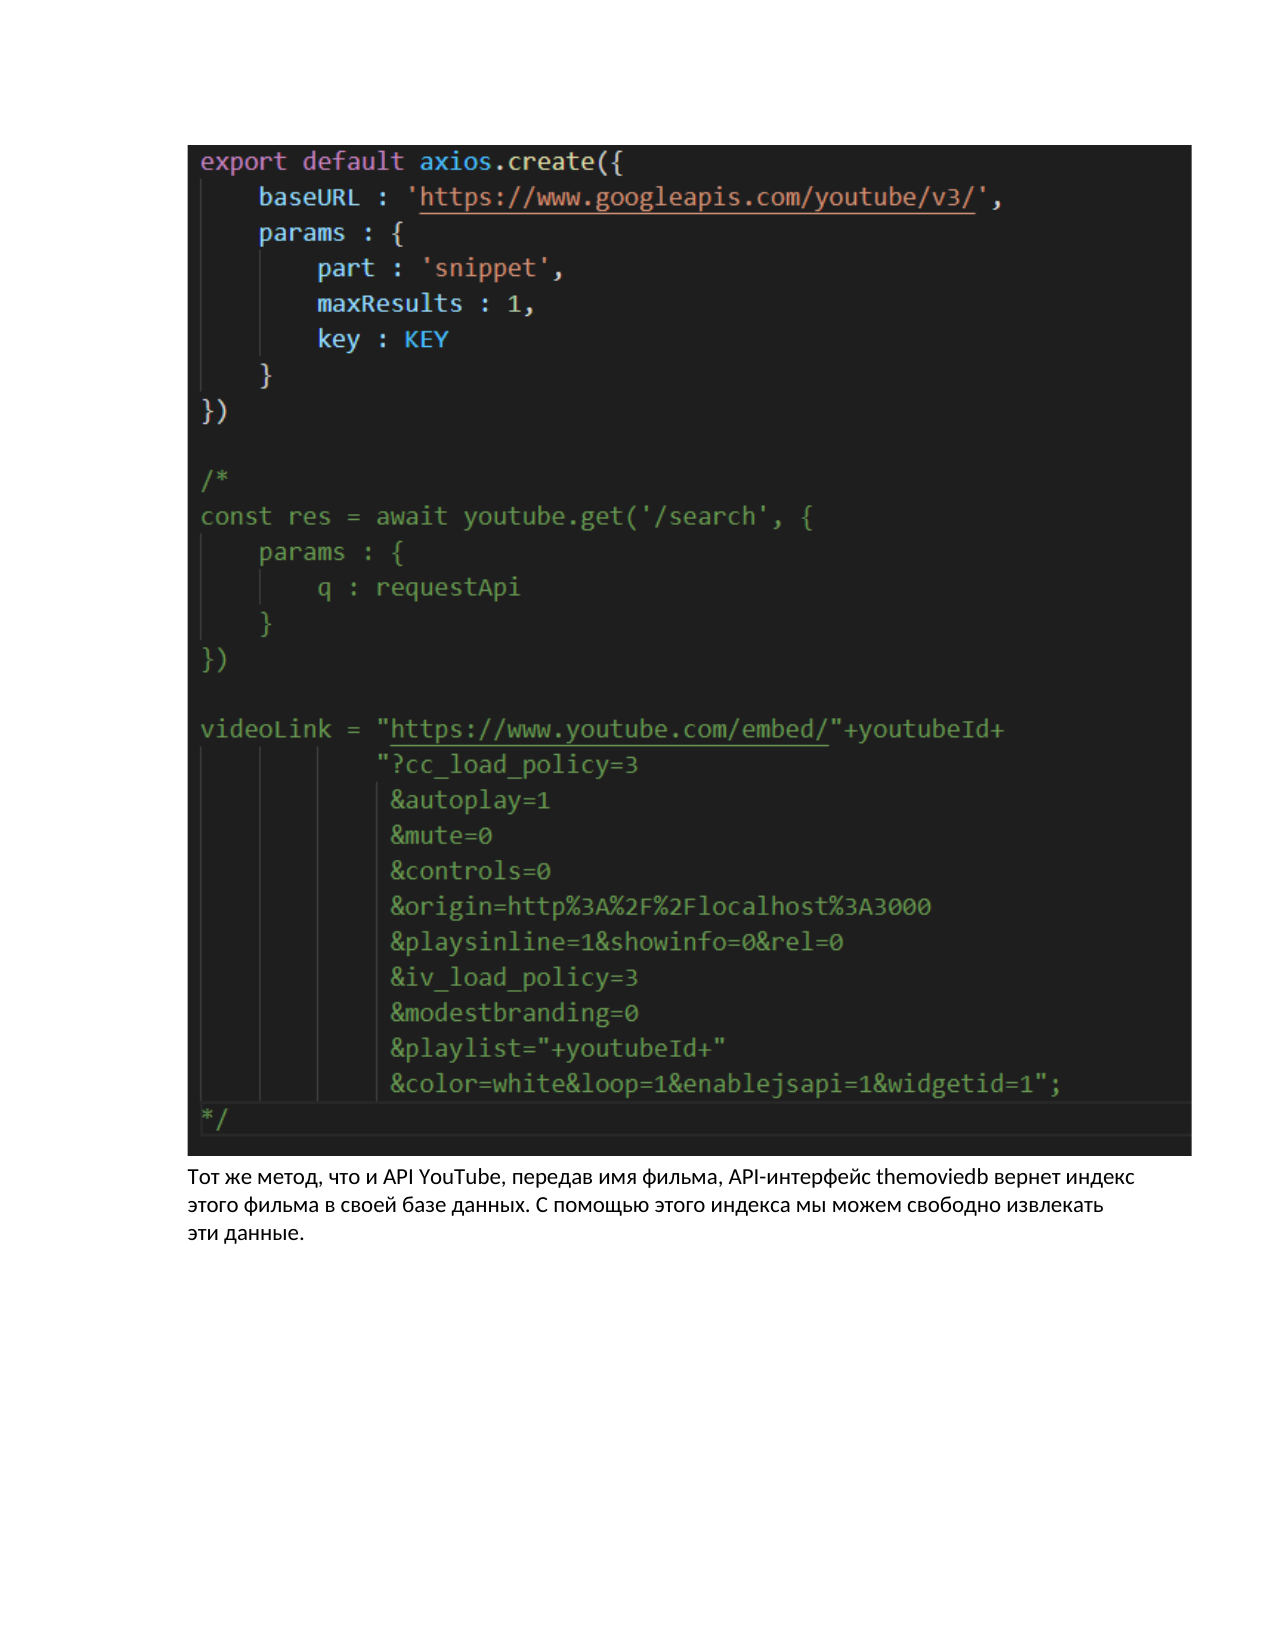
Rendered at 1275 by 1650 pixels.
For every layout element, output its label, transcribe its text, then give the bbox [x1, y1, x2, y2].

picture [187, 145, 1192, 1156]
text Тот же метод, что и API YouTube, передав имя фильма, API-интерфейс themoviedb вернет индекс этого фильма в своей базе данных. С помощью этого индекса мы можем свободно извлекать эти данные. [187, 1162, 1139, 1246]
